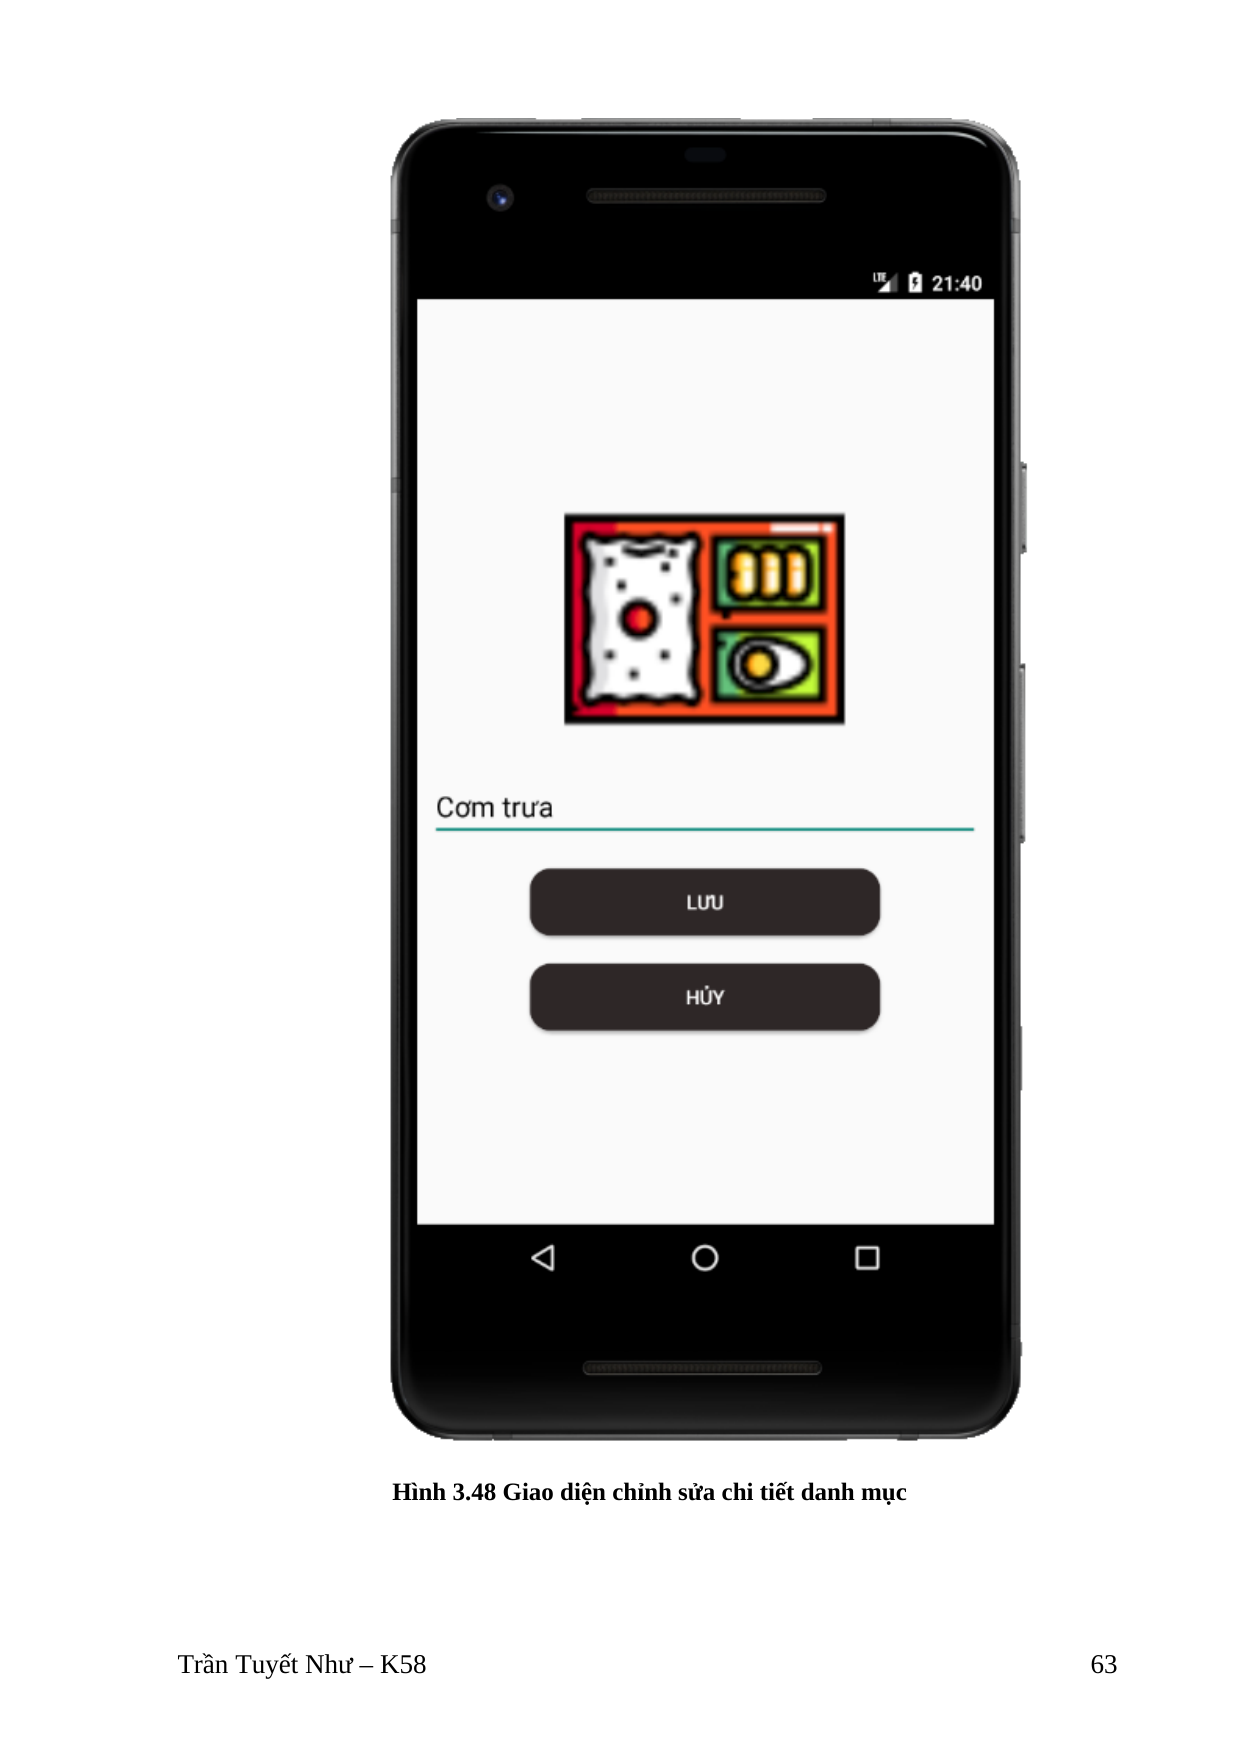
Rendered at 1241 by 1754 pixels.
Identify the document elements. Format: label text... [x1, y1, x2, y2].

picture [344, 118, 1031, 1469]
